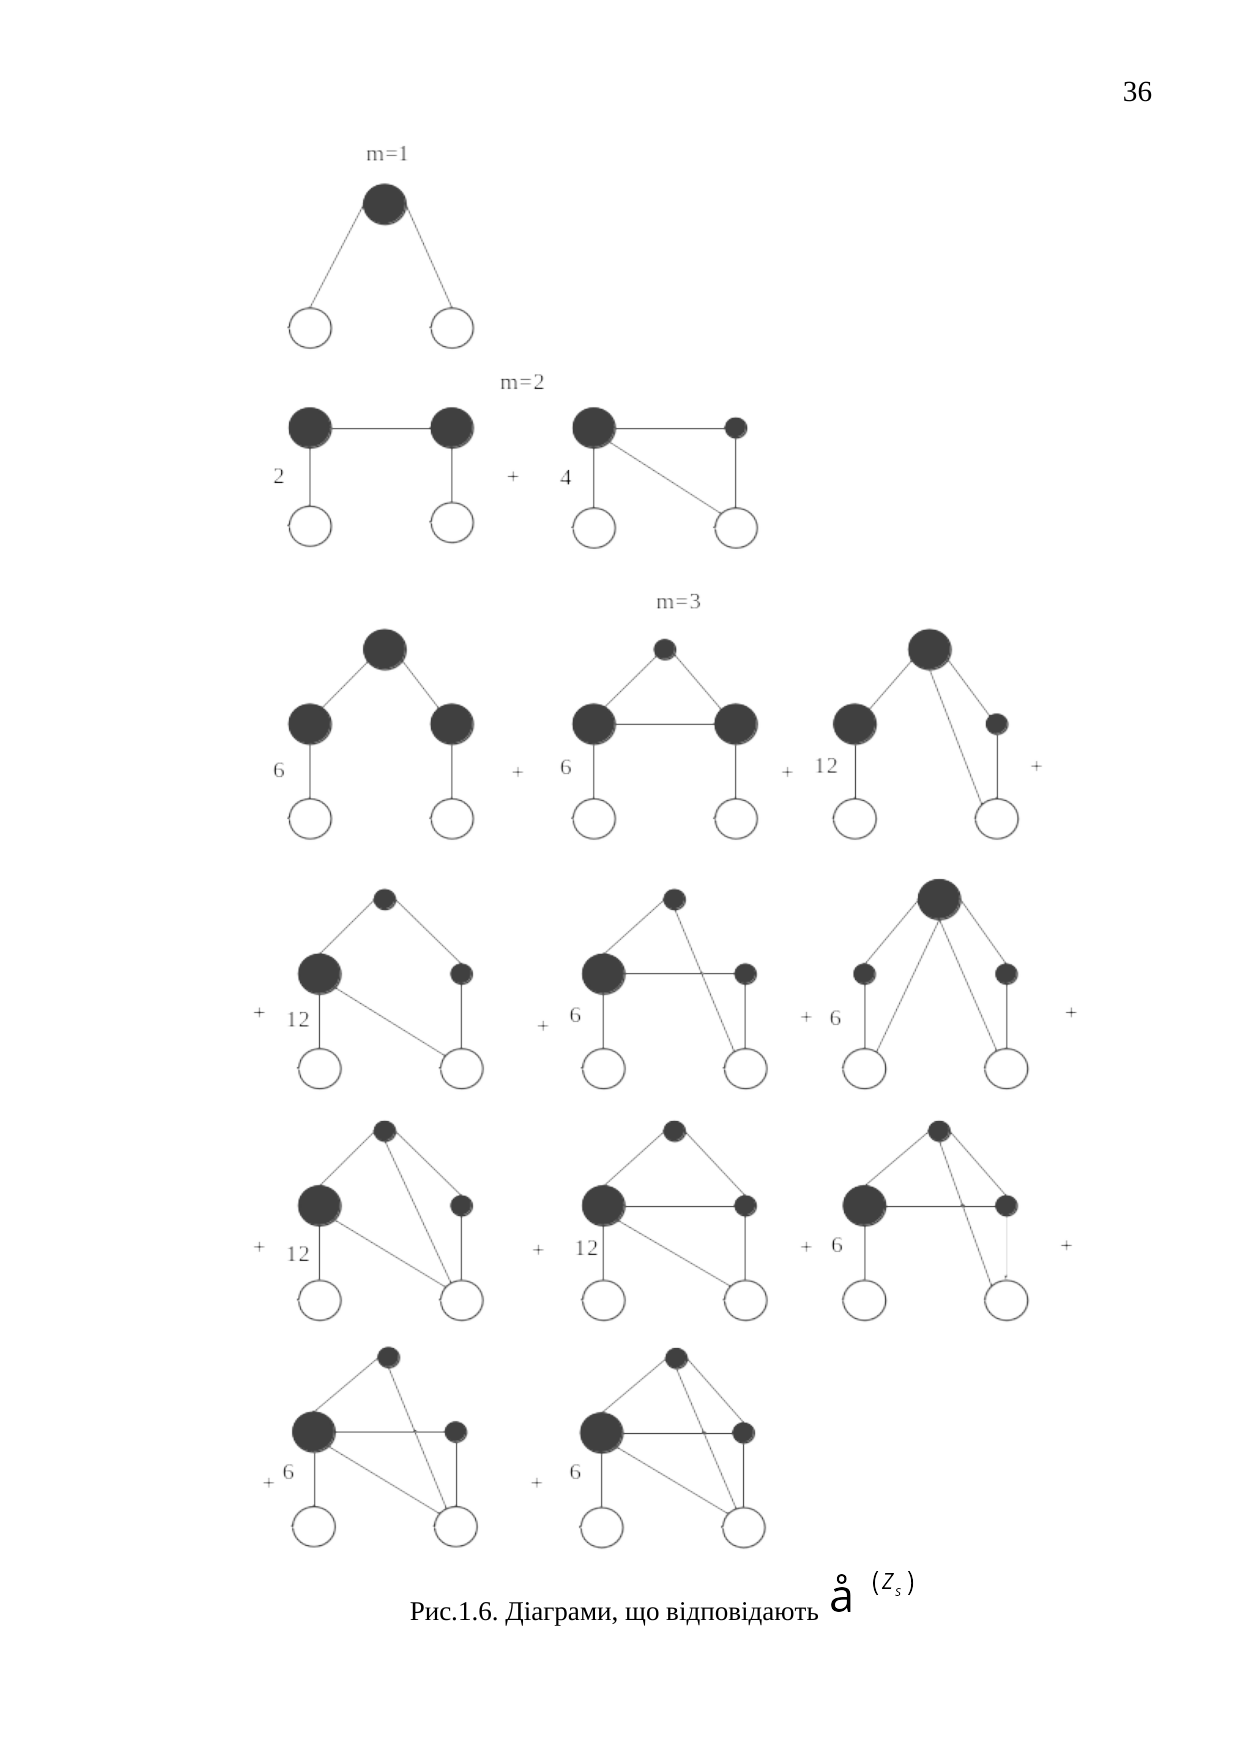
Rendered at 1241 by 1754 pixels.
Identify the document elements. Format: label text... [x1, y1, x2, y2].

text Рис.1.6. Діаграми, що відповідають [177, 1564, 1152, 1626]
